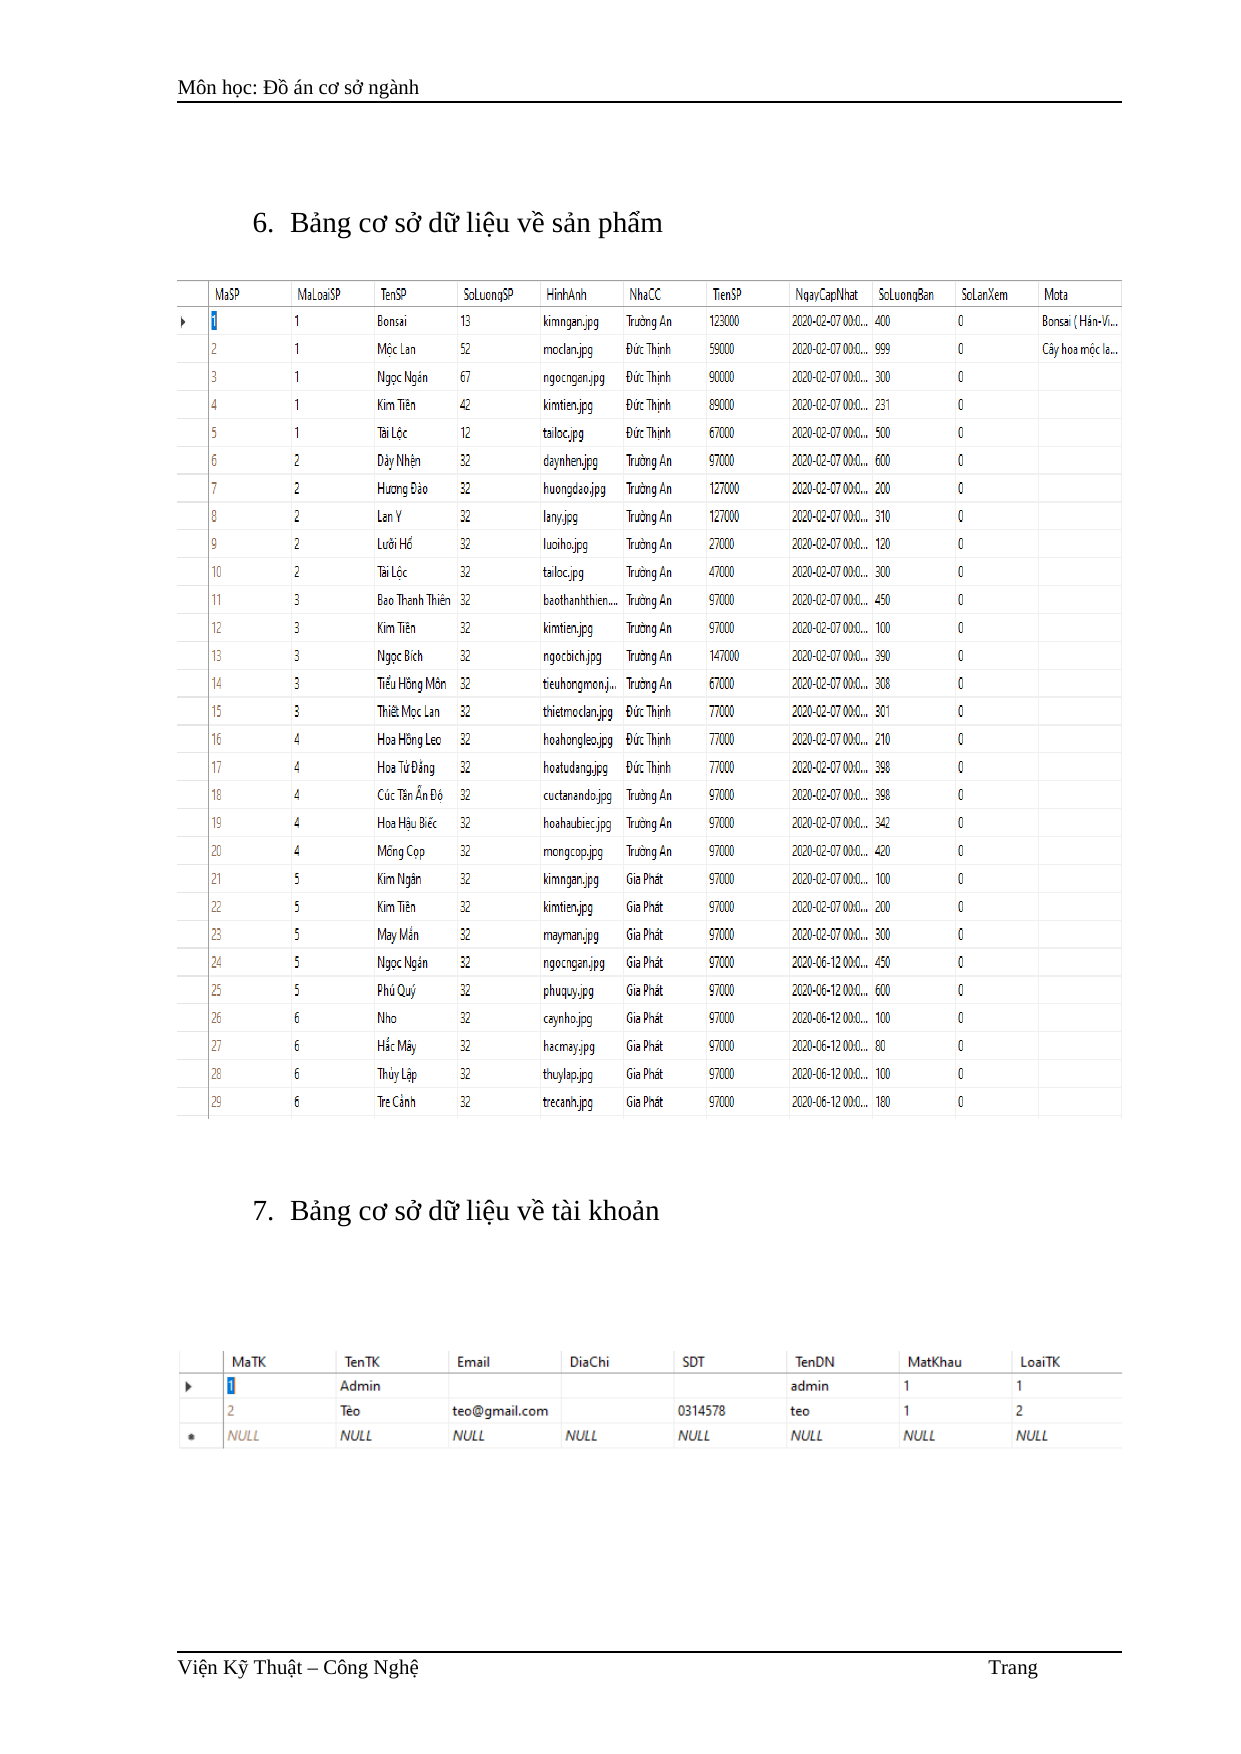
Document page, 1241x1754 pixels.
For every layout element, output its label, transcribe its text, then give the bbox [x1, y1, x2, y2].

picture [179, 1351, 1123, 1452]
picture [177, 280, 1123, 1119]
list Bảng cơ sở dữ liệu về tài khoản [252, 1193, 1122, 1227]
list Bảng cơ sở dữ liệu về sản phẩm [252, 205, 1122, 239]
